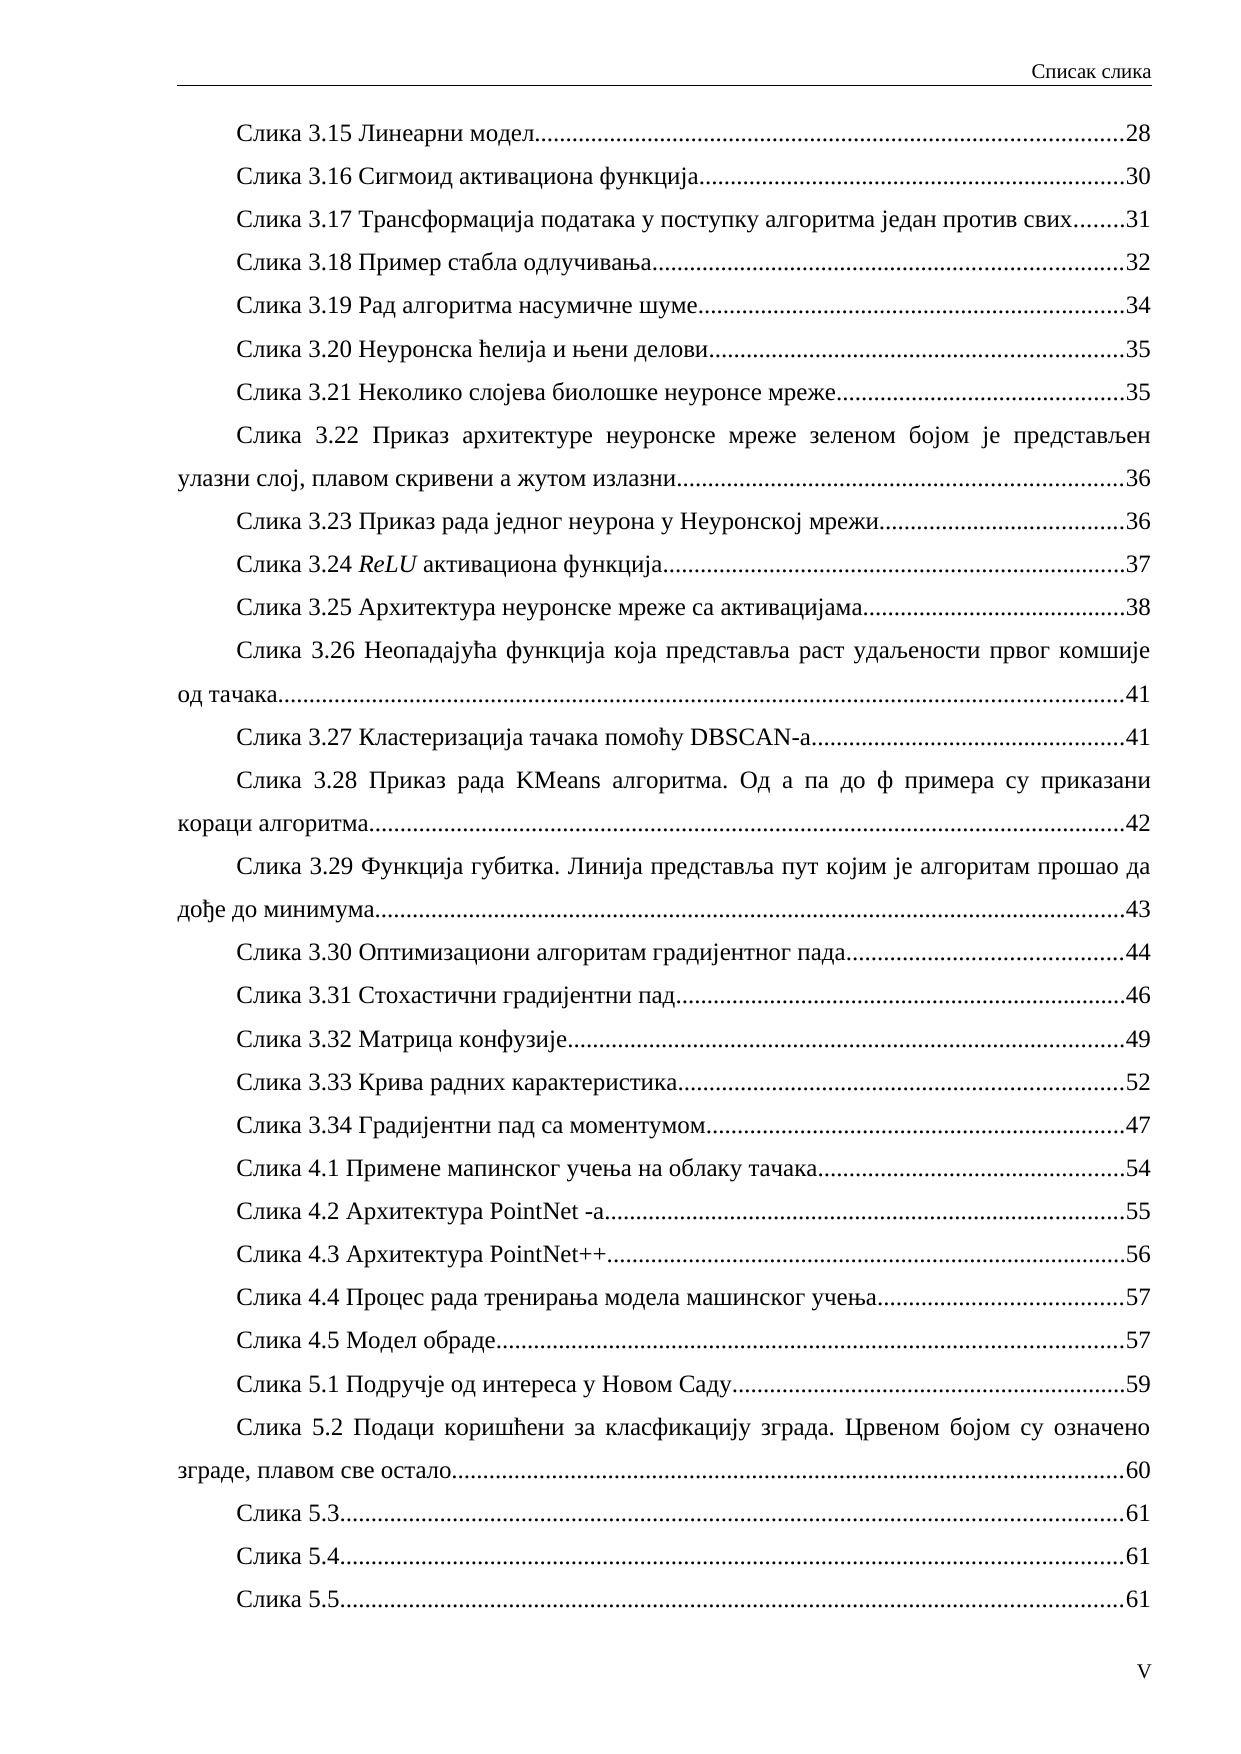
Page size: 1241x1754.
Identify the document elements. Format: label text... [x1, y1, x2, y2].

text Слика 3.24 ReLU активациона функција 37 [177, 549, 1152, 578]
text Слика 4.4 Процес рада тренирања модела машинског учења 57 [177, 1282, 1152, 1311]
text Слика 3.34 Градијентни пад са моментумом 47 [177, 1110, 1152, 1139]
text Слика 5.2 Подаци коришћени за класфикацију зграда. Црвеном бојом су означено зграде, плавом све остало 60 [177, 1412, 1152, 1484]
text Слика 3.18 Пример стабла одлучивања 32 [177, 247, 1152, 276]
text Слика 5.4 61 [177, 1541, 1152, 1570]
text Слика 4.3 Архитектура PointNet++. 56 [177, 1239, 1152, 1268]
text Слика 3.30 Оптимизациони алгоритам градијентног пада 44 [177, 937, 1152, 966]
text Слика 3.28 Приказ рада KMeans алгоритма. Од а па до ф примера су приказани кораци алгоритма 42 [177, 765, 1152, 837]
text Слика 3.21 Неколико слојева биолошке неуронсе мреже 35 [177, 377, 1152, 406]
text Слика 3.32 Матрица конфузије 49 [177, 1024, 1152, 1052]
text Слика 3.29 Функција губитка. Линија представља пут којим је алгоритам прошао да дође до минимума 43 [177, 851, 1152, 923]
text Слика 4.5 Модел обраде 57 [177, 1326, 1152, 1354]
text Слика 4.2 Архитектура PointNet -а 55 [177, 1196, 1152, 1225]
text Слика 3.33 Крива радних карактеристика 52 [177, 1067, 1152, 1096]
text Слика 3.16 Сигмоид активациона функција 30 [177, 161, 1152, 190]
text Слика 5.5 61 [177, 1584, 1152, 1613]
text Слика 3.15 Линеарни модел 28 [177, 118, 1152, 147]
text Слика 3.23 Приказ рада једног неурона у Неуронској мрежи 36 [177, 506, 1152, 535]
text Слика 5.1 Подручје од интереса у Новом Саду 59 [177, 1369, 1152, 1397]
text Слика 3.22 Приказ архитектуре неуронске мреже зеленом бојом је представљен улазни слој, плавом скривени а жутом излазни 36 [177, 420, 1152, 492]
text Слика 4.1 Примене мапинског учења на облаку тачака 54 [177, 1153, 1152, 1182]
text Слика 3.17 Трансформација података у поступку алгоритма један против свих 31 [177, 204, 1152, 233]
text Слика 3.19 Рад алгоритма насумичне шуме 34 [177, 291, 1152, 319]
text Слика 3.31 Стохастични градијентни пад 46 [177, 981, 1152, 1009]
text Слика 5.3 61 [177, 1498, 1152, 1527]
text Слика 3.26 Неопадајућа функција која представља раст удаљености првог комшије од тачака 41 [177, 636, 1152, 707]
text Слика 3.20 Неуронска ћелија и њени делови 35 [177, 334, 1152, 362]
text Слика 3.25 Архитектура неуронске мреже са активацијама 38 [177, 592, 1152, 621]
text Слика 3.27 Кластеризација тачака помоћу DBSCAN-а 41 [177, 722, 1152, 751]
